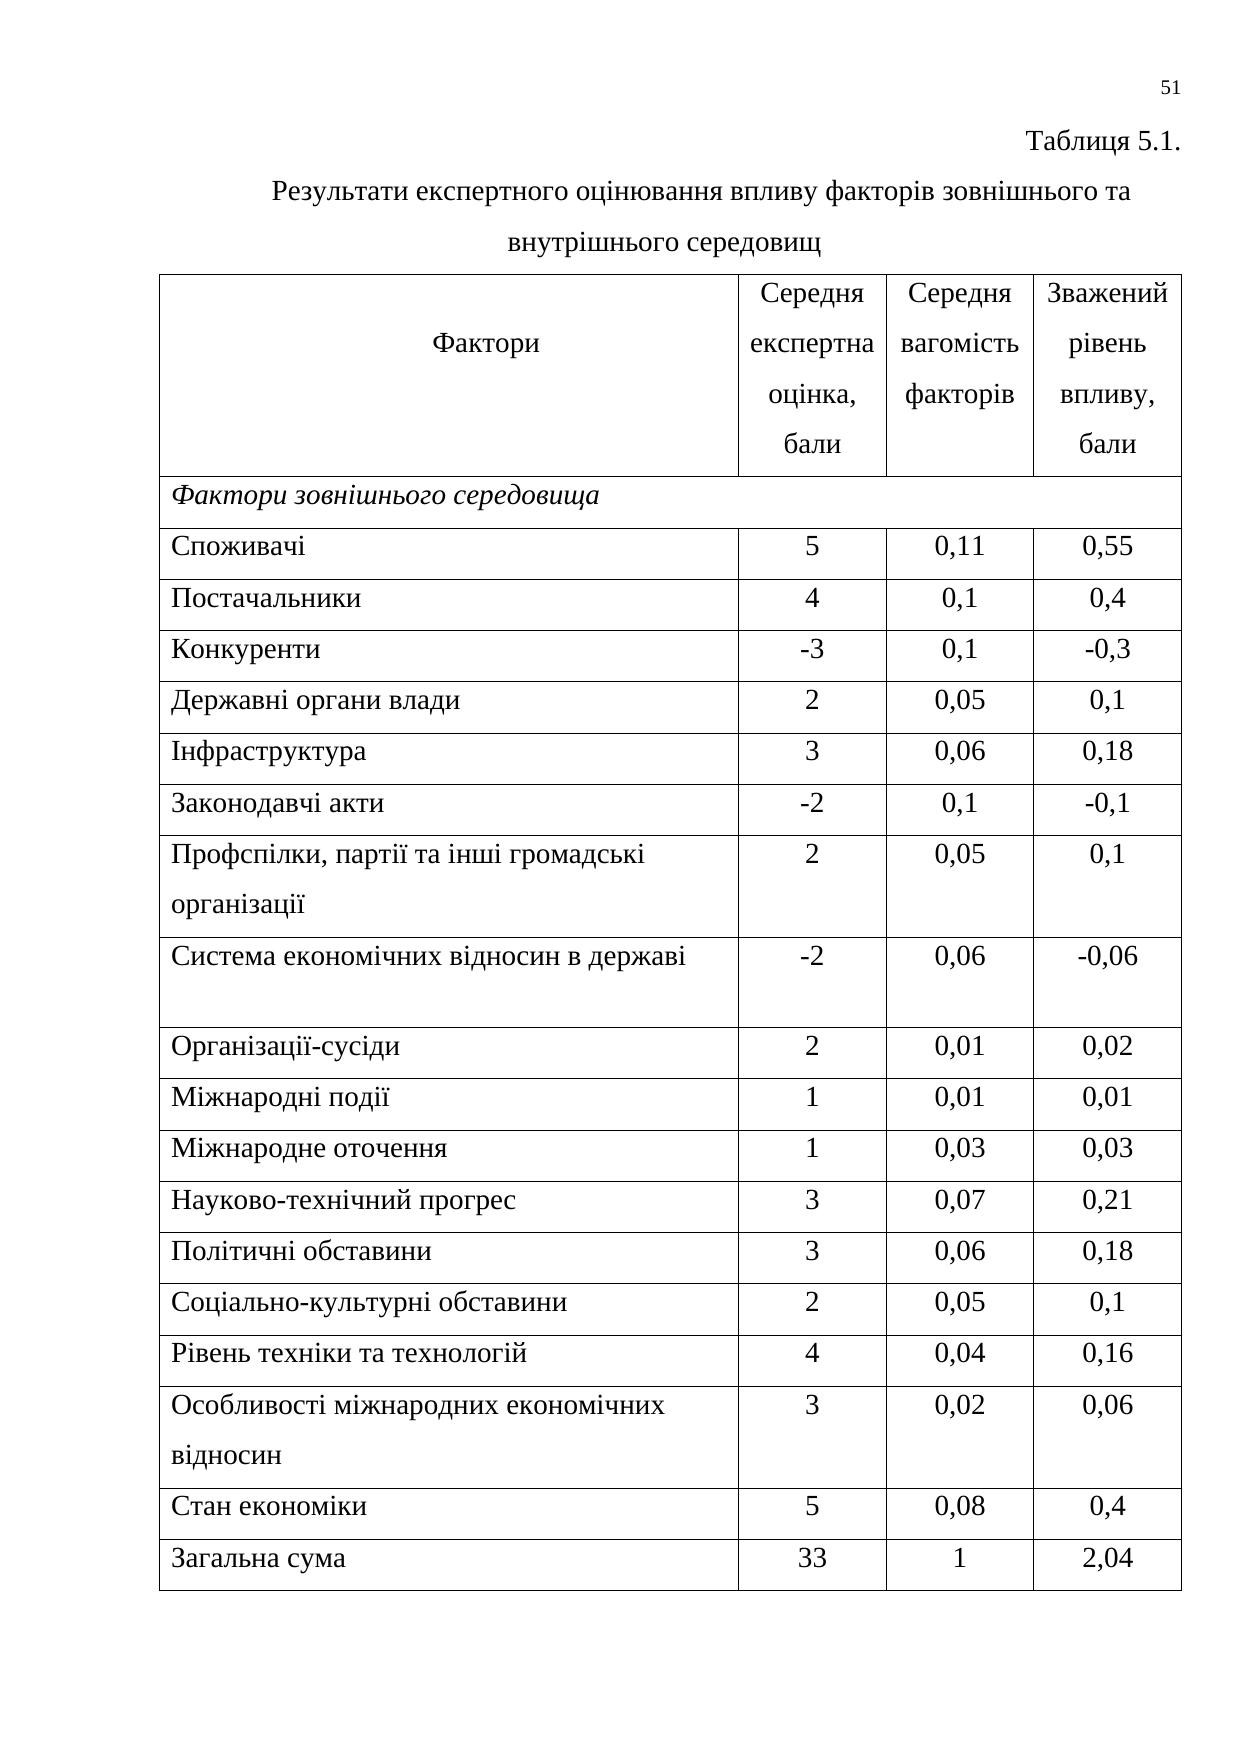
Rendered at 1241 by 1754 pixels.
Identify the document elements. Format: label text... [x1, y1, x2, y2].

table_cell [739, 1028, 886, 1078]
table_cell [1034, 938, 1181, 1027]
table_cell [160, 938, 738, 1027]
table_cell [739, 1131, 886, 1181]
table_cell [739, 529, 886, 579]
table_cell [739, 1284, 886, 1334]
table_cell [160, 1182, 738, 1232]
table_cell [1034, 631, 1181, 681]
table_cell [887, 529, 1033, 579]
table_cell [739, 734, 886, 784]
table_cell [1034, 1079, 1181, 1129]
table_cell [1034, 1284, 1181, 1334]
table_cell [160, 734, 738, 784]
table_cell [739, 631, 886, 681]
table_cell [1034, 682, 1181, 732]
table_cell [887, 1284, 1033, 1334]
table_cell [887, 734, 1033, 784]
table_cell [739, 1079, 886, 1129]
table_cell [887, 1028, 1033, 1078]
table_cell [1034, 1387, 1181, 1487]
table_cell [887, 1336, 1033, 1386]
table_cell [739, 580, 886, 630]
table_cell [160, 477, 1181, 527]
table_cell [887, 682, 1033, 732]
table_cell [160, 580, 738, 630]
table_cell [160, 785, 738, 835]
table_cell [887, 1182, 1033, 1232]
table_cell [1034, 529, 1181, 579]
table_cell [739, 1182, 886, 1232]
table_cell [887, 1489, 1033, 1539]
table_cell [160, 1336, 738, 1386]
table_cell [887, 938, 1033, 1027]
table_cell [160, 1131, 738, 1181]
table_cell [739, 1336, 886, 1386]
text Результати експертного оцінювання впливу факторів зовнішнього та внутрішнього середовищ [148, 173, 1181, 257]
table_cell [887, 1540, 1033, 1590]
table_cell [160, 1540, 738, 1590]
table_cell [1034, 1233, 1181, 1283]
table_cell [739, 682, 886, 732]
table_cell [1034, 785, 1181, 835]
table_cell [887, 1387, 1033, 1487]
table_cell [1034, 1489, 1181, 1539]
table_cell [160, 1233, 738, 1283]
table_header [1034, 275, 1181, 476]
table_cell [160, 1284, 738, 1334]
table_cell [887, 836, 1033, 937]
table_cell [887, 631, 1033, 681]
text Таблиця 5.1. [148, 123, 1181, 157]
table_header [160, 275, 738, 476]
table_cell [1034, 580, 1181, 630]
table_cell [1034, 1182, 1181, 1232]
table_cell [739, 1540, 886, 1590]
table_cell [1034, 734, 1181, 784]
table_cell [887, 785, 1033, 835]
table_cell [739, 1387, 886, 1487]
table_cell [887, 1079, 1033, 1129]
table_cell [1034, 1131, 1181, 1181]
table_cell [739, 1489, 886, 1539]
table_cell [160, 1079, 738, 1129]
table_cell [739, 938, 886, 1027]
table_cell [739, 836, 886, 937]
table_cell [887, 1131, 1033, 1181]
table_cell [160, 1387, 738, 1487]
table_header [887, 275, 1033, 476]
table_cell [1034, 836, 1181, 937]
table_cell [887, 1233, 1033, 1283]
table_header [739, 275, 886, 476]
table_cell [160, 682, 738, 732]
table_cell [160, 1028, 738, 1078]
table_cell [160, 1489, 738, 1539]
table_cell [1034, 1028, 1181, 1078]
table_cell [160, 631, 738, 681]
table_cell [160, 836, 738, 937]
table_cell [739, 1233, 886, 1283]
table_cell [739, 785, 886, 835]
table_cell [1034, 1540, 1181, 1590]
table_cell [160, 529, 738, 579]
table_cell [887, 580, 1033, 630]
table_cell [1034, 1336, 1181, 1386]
